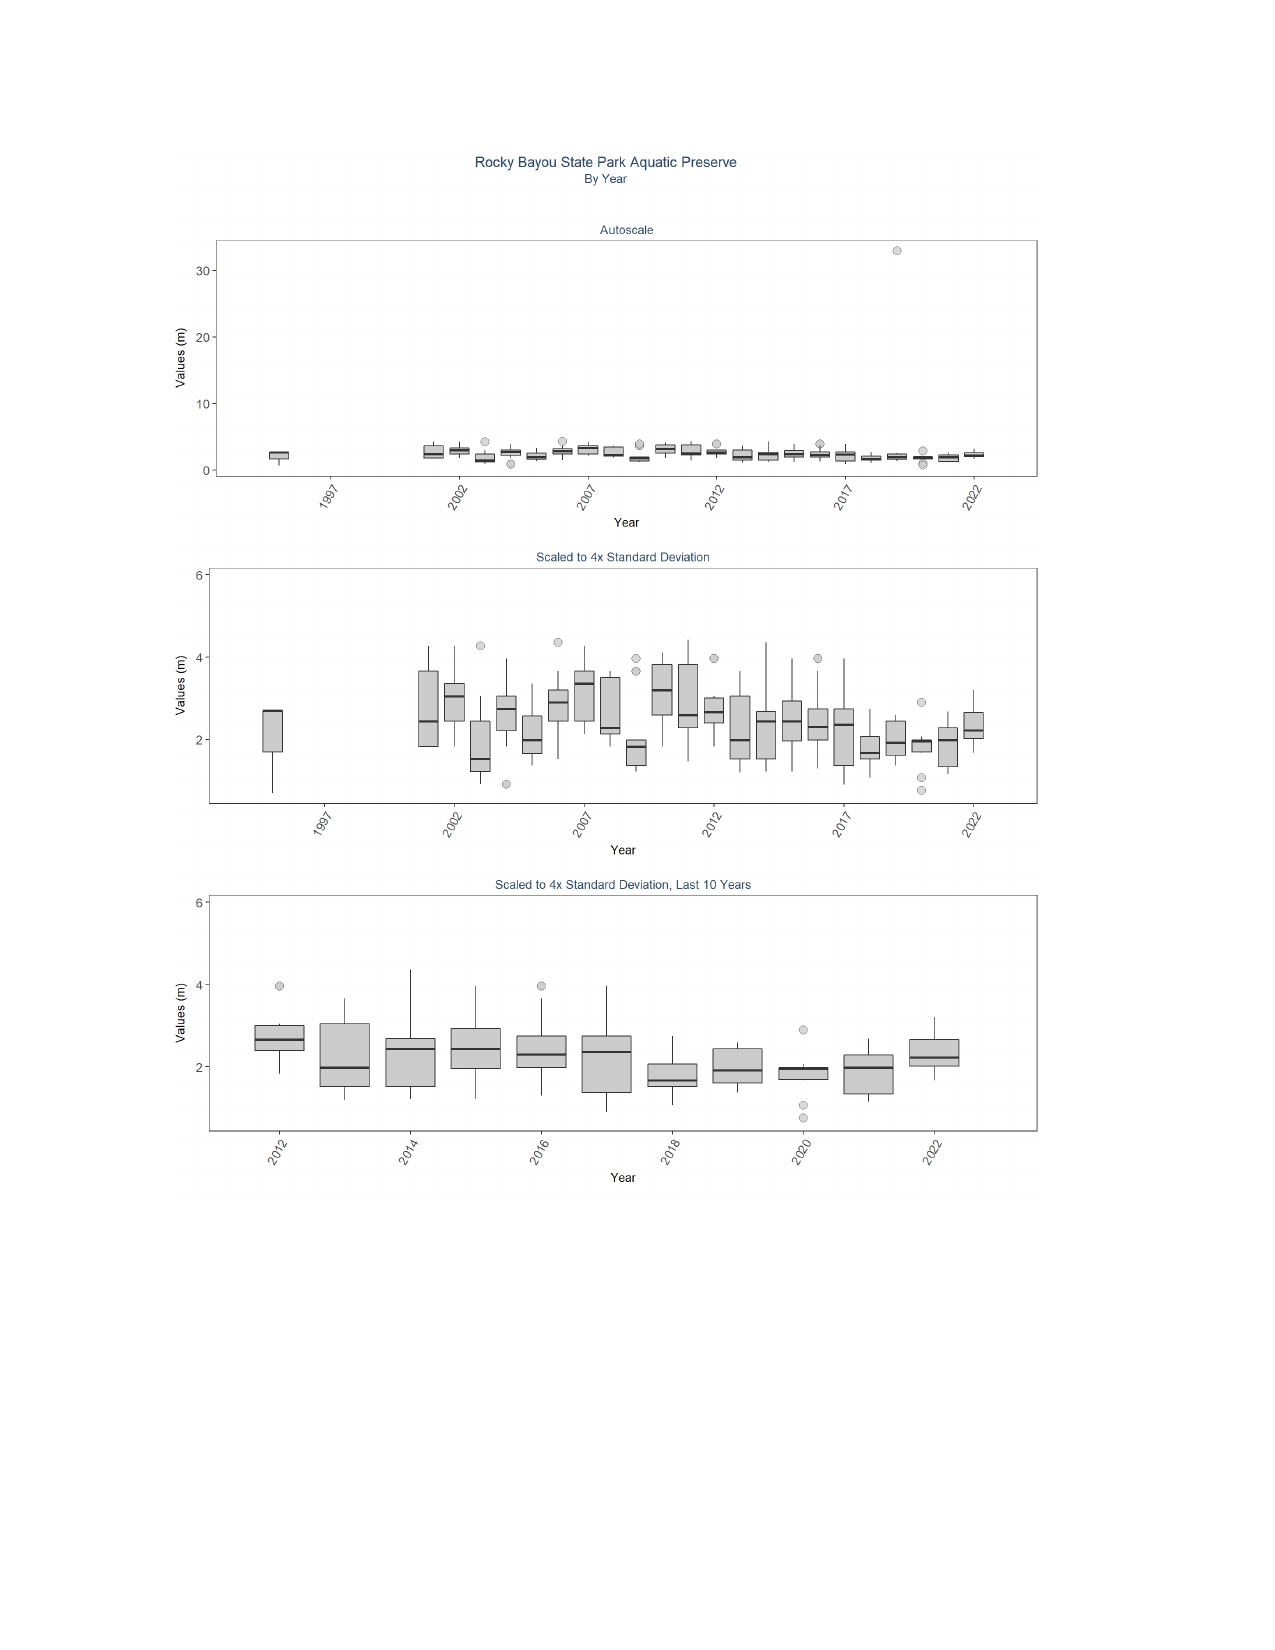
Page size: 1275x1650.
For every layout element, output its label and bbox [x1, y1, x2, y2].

picture [168, 150, 1044, 1200]
